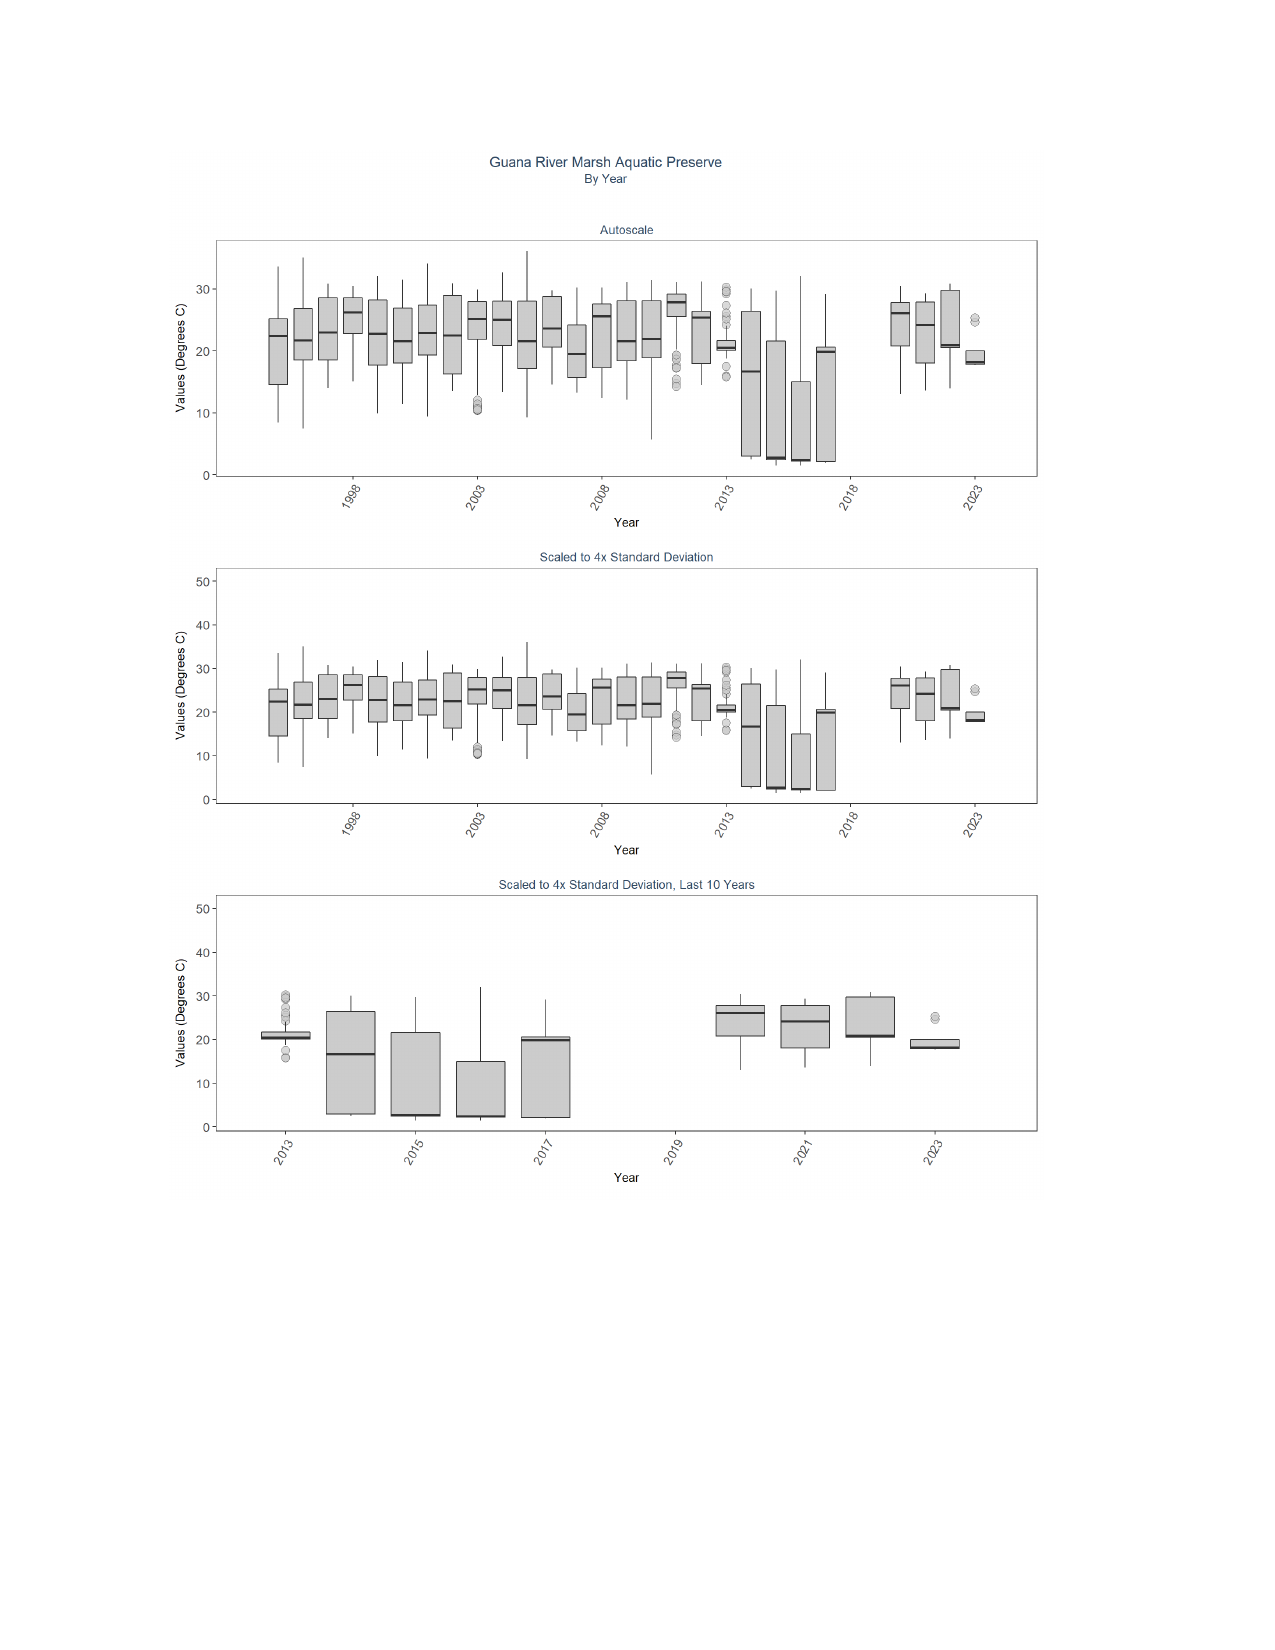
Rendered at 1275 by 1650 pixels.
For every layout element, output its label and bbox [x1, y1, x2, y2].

picture [168, 150, 1044, 1200]
